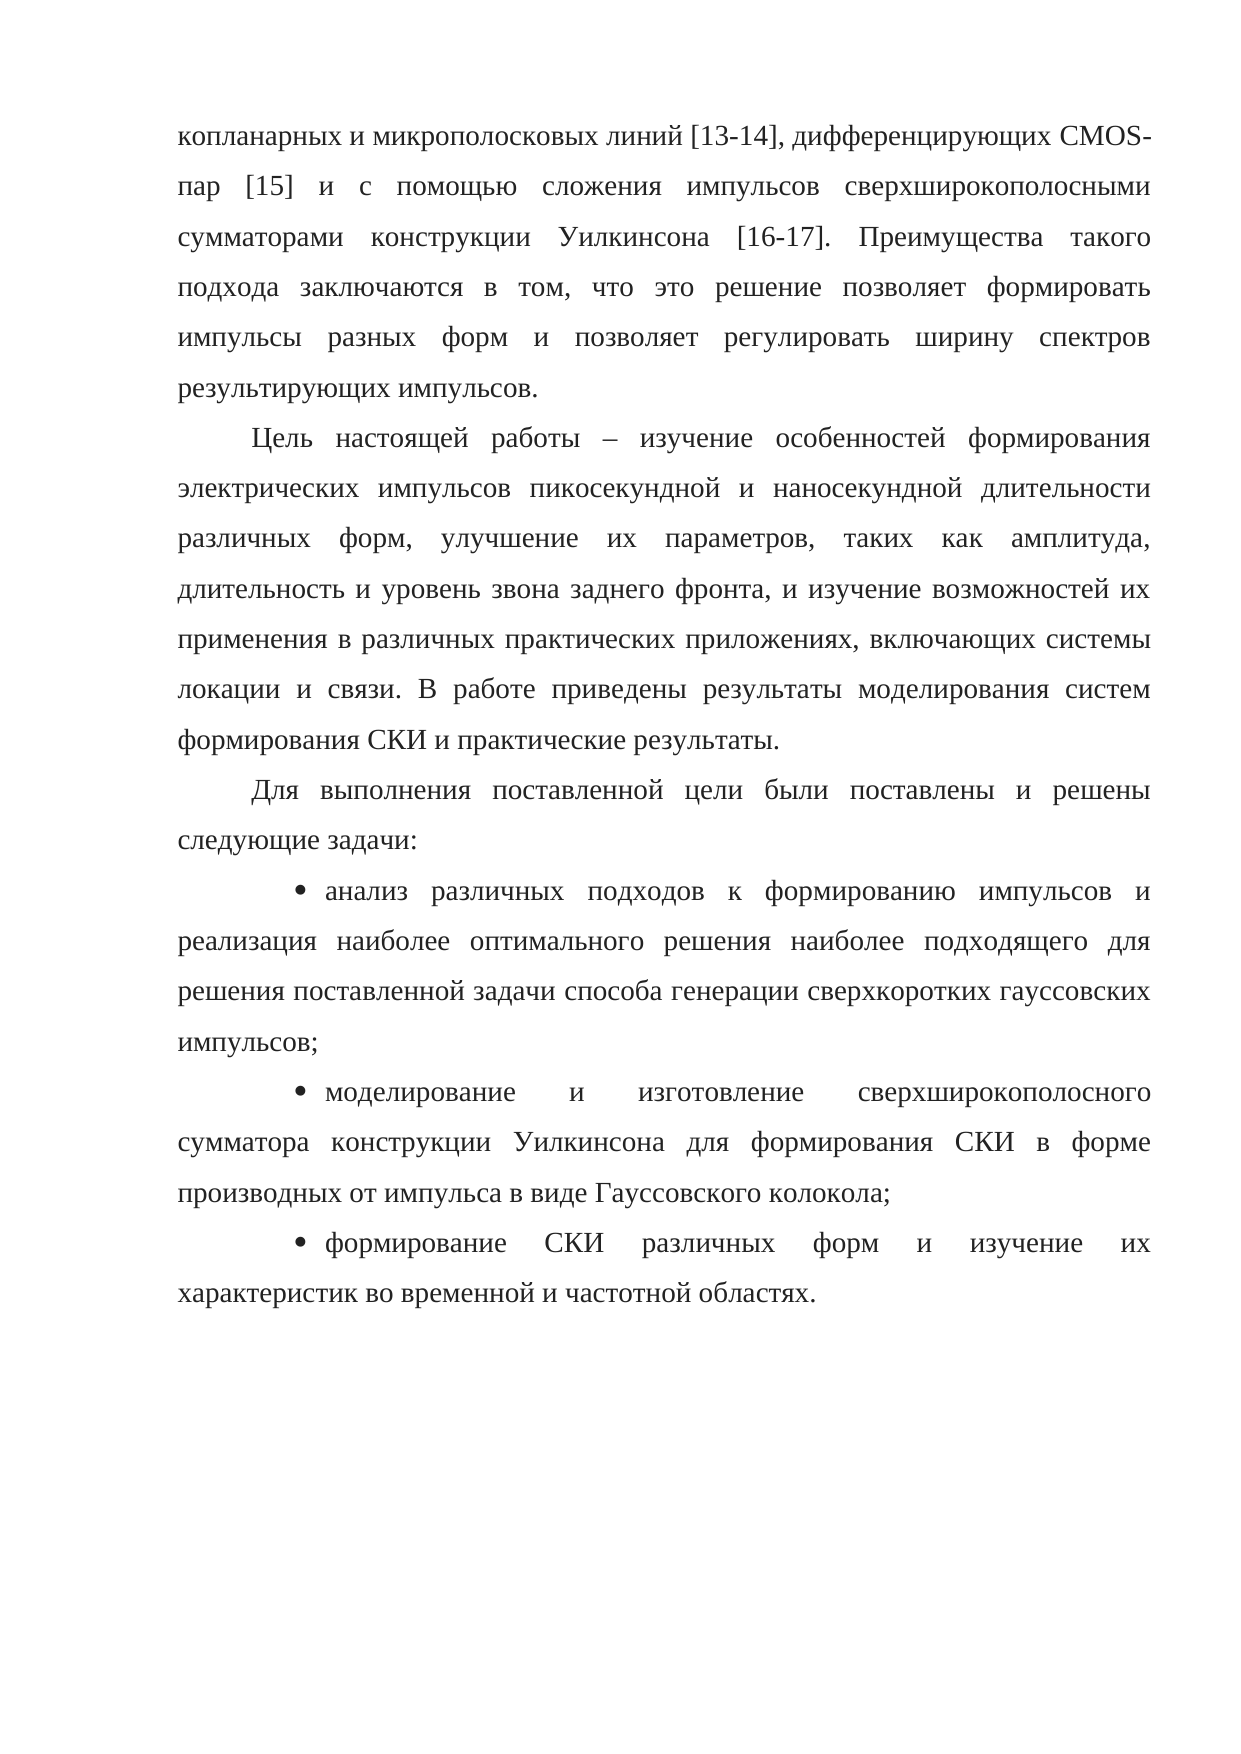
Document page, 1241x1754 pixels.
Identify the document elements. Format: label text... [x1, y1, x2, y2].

list анализ различных подходов к формированию импульсов и реализация наиболее оптимального решения наиболее подходящего для решения поставленной задачи способа генерации сверхкоротких гауссовских импульсов; [177, 873, 1152, 1057]
list формирование СКИ различных форм и изучение их характеристик во временной и частотной областях. [177, 1225, 1152, 1309]
text Цель настоящей работы – изучение особенностей формирования электрических импульсов пикосекундной и наносекундной длительности различных форм, улучшение их параметров, таких как амплитуда, длительность и уровень звона заднего фронта, и изучение возможностей их применения в различных практических приложениях, включающих системы локации и связи. В работе приведены результаты моделирования систем формирования СКИ и практические результаты. [177, 420, 1152, 755]
text Для выполнения поставленной цели были поставлены и решены следующие задачи: [177, 772, 1152, 856]
list моделирование и изготовление сверхширокополосного сумматора конструкции Уилкинсона для формирования СКИ в форме производных от импульса в виде Гауссовского колокола; [177, 1074, 1152, 1208]
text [177, 118, 1152, 403]
